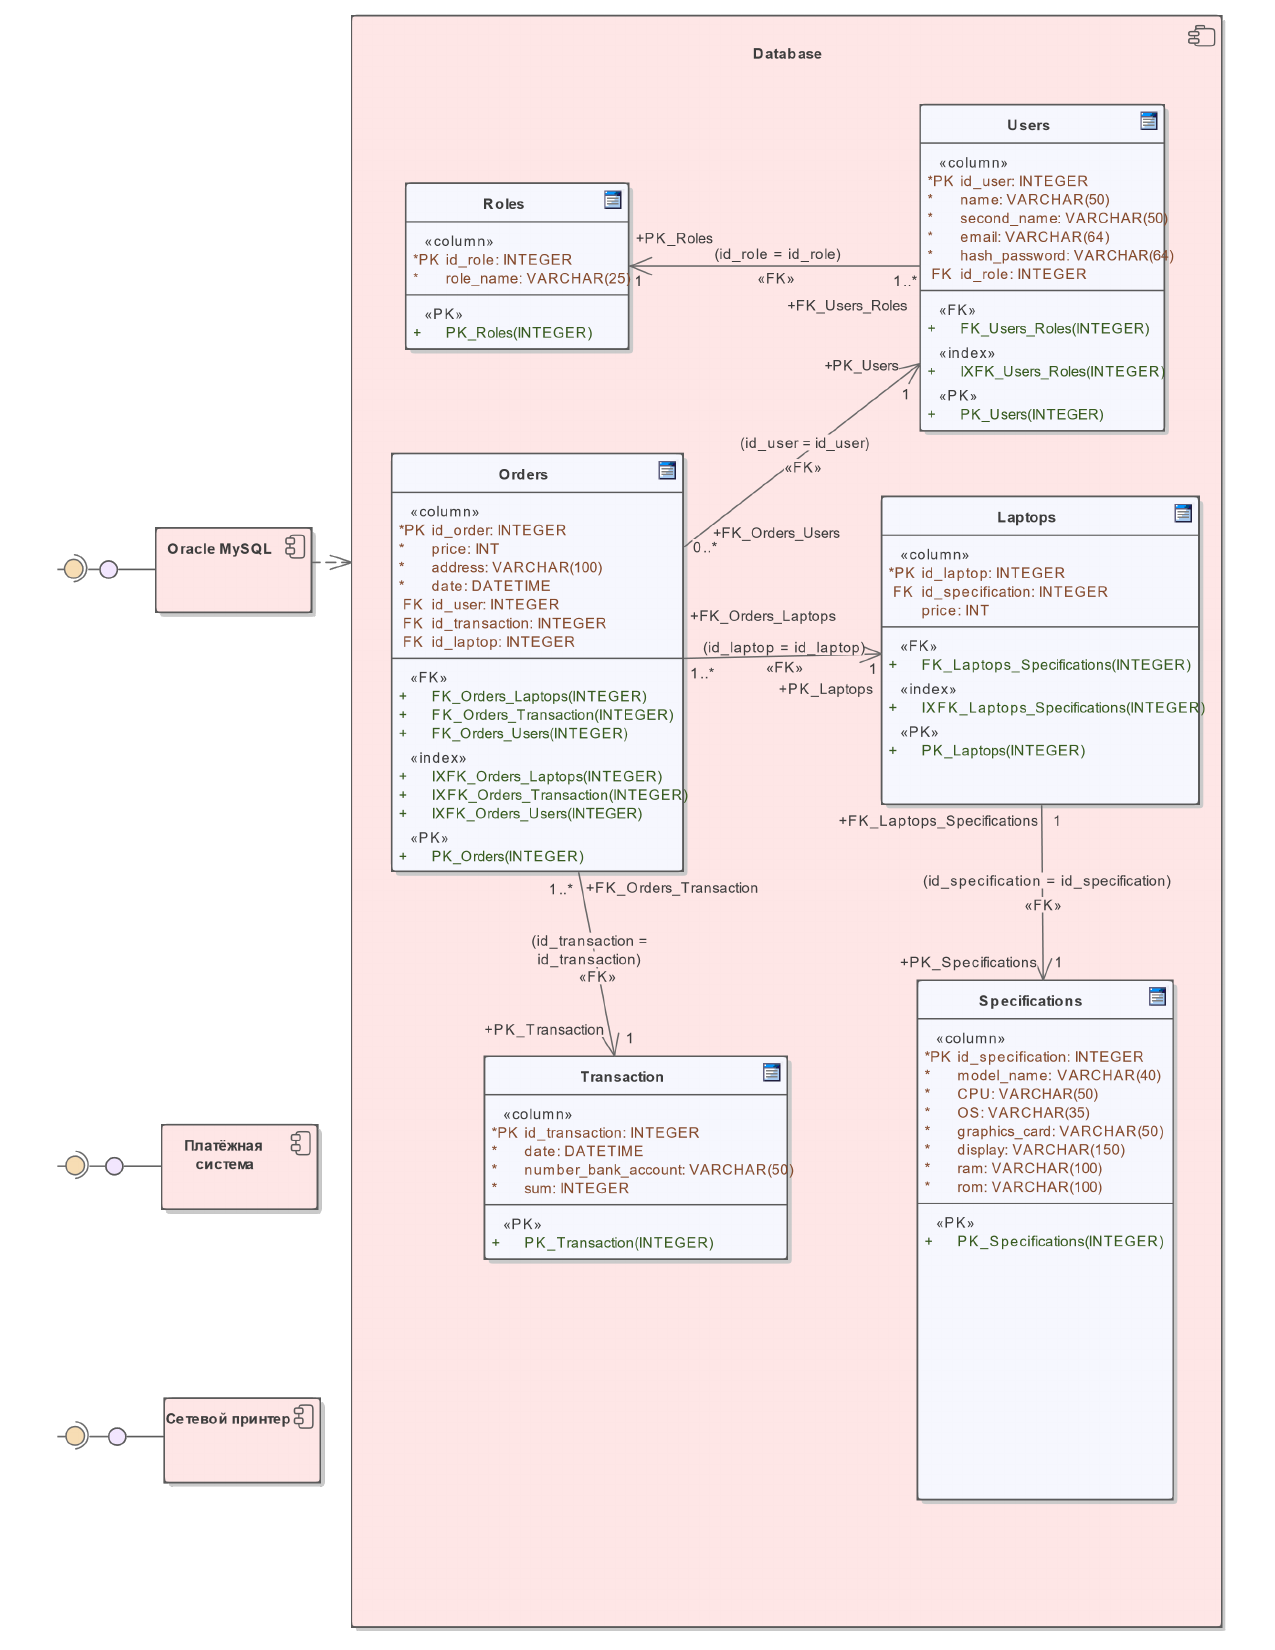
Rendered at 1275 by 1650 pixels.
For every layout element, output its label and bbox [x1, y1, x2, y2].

picture [57, 14, 1226, 1631]
